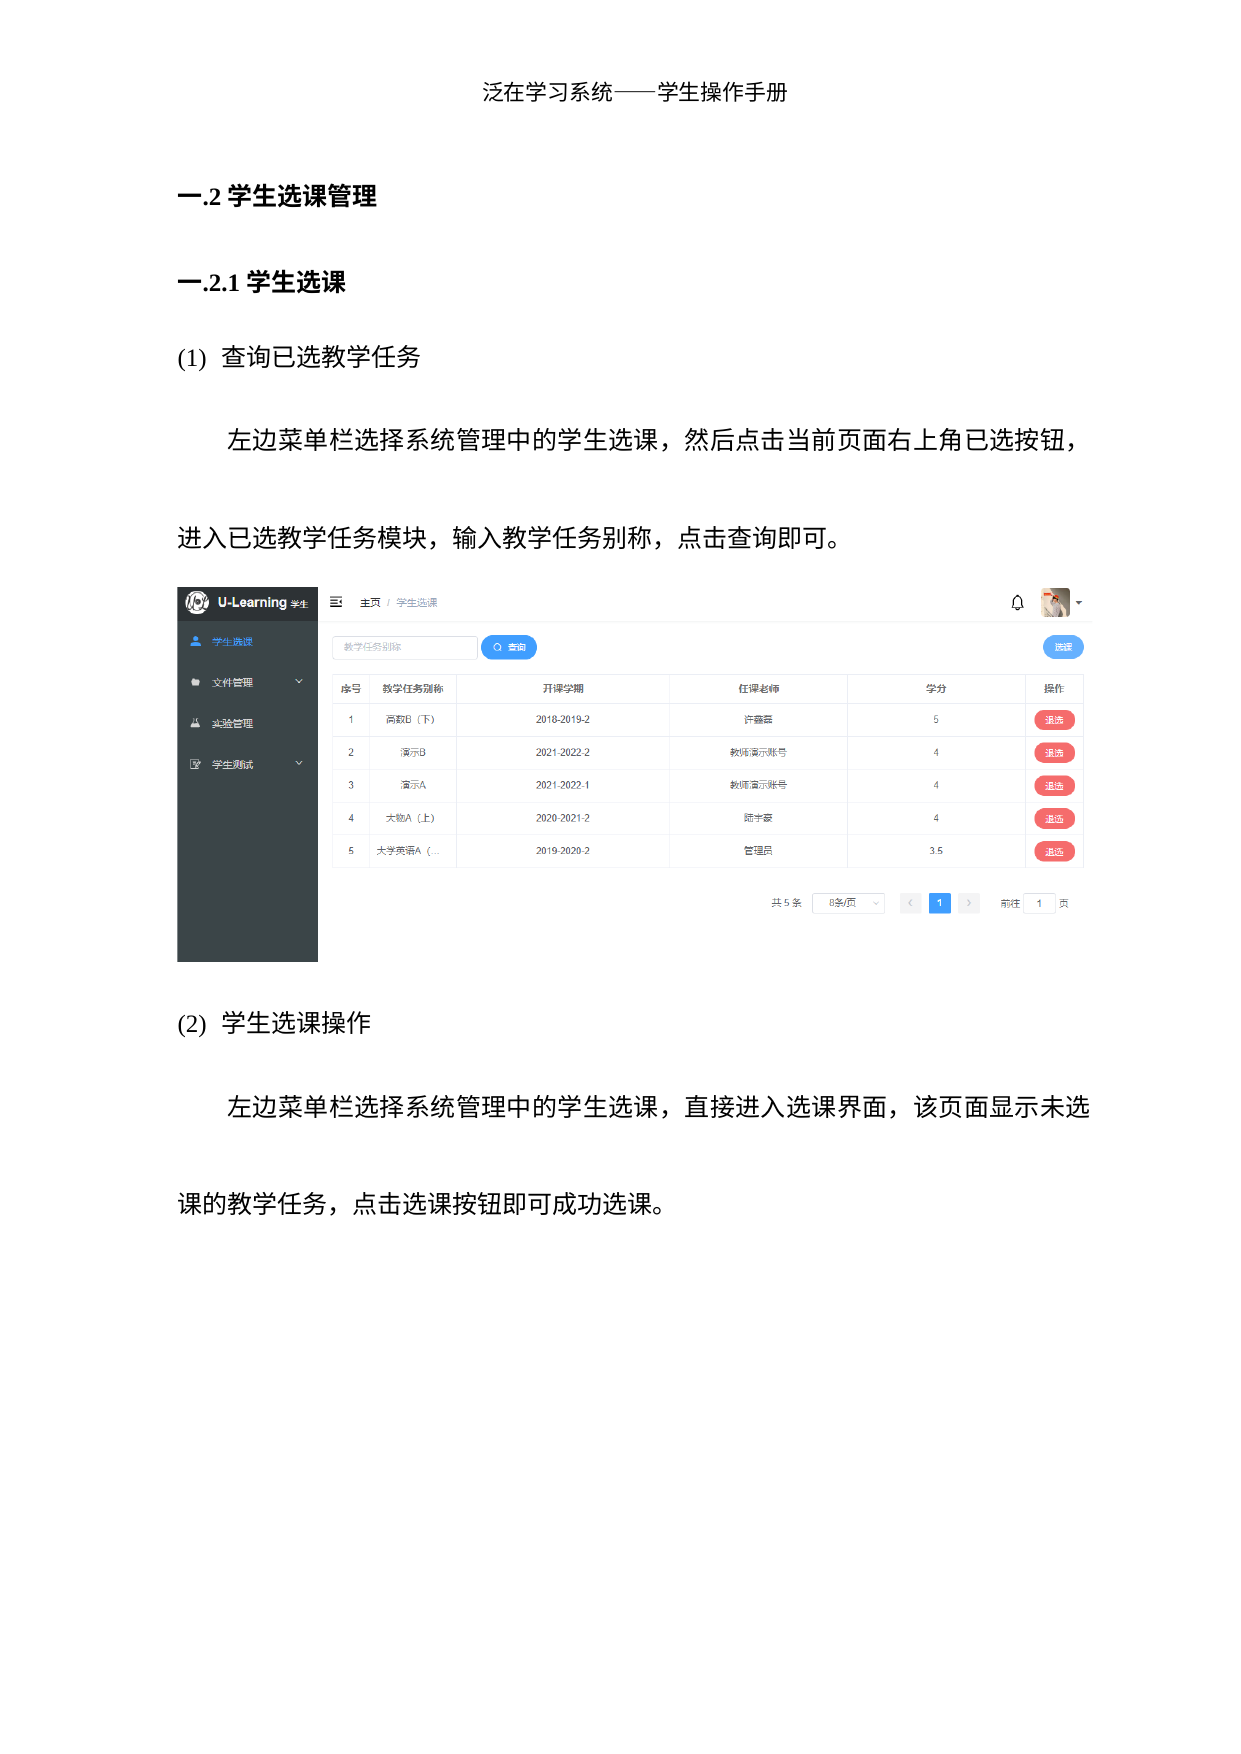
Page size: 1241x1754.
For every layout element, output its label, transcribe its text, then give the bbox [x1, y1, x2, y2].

list 查询已选教学任务 [177, 323, 1092, 388]
list 学生选课操作 [177, 989, 1092, 1054]
text 学生选课 [177, 248, 1092, 313]
text 学生选课管理 [177, 162, 1092, 227]
text 左边菜单栏选择系统管理中的学生选课，直接进入选课界面，该页面显示未选课的教学任务，点击选课按钮即可成功选课。 [177, 1073, 1092, 1235]
text 左边菜单栏选择系统管理中的学生选课，然后点击当前页面右上角已选按钮，进入已选教学任务模块，输入教学任务别称，点击查询即可。 [177, 406, 1092, 569]
picture [177, 587, 1093, 962]
